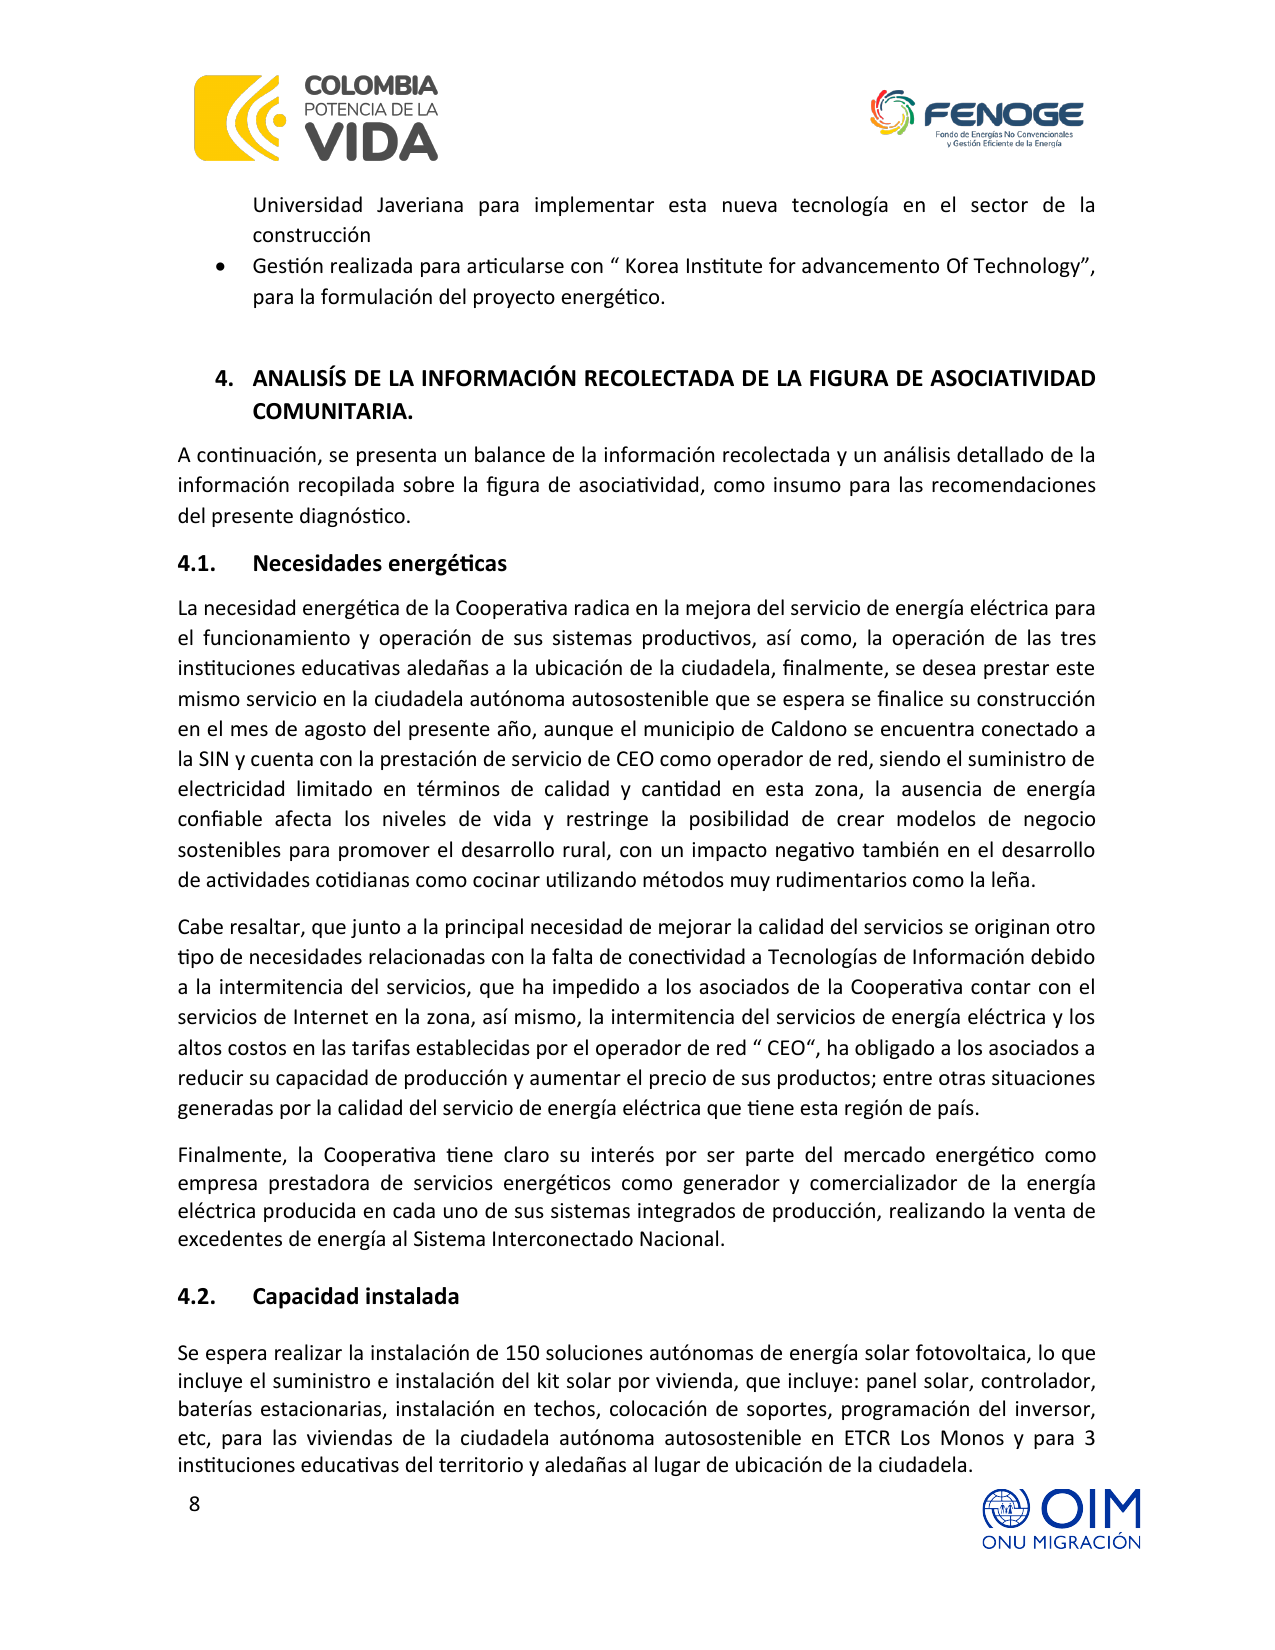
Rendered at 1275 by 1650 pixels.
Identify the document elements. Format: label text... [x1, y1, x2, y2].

text Se espera realizar la instalación de 150 soluciones autónomas de energía solar fotovoltaica, lo que incluye el suministro e instalación del kit solar por vivienda, que incluye: panel solar, controlador, baterías estacionarias, instalación en techos, colocación de soportes, programación del inversor, etc, para las viviendas de la ciudadela autónoma autosostenible en ETCR Los Monos y para 3 instituciones educativas del territorio y aledañas al lugar de ubicación de la ciudadela. [177, 1339, 1098, 1479]
text Finalmente, la Cooperativa tiene claro su interés por ser parte del mercado energético como empresa prestadora de servicios energéticos como generador y comercializador de la energía eléctrica producida en cada uno de sus sistemas integrados de producción, realizando la venta de excedentes de energía al Sistema Interconectado Nacional. [177, 1140, 1098, 1252]
picture [869, 88, 1086, 148]
picture [982, 1489, 1141, 1549]
picture [188, 73, 444, 163]
text A continuación, se presenta un balance de la información recolectada y un análisis detallado de la información recopilada sobre la figura de asociatividad, como insumo para las recomendaciones del presente diagnóstico. [177, 441, 1098, 529]
text La necesidad energética de la Cooperativa radica en la mejora del servicio de energía eléctrica para el funcionamiento y operación de sus sistemas productivos, así como, la operación de las tres instituciones educativas aledañas a la ubicación de la ciudadela, finalmente, se desea prestar este mismo servicio en la ciudadela autónoma autosostenible que se espera se finalice su construcción en el mes de agosto del presente año, aunque el municipio de Caldono se encuentra conectado a la SIN y cuenta con la prestación de servicio de CEO como operador de red, siendo el suministro de electricidad limitado en términos de calidad y cantidad en esta zona, la ausencia de energía confiable afecta los niveles de vida y restringe la posibilidad de crear modelos de negocio sostenibles para promover el desarrollo rural, con un impacto negativo también en el desarrollo de actividades cotidianas como cocinar utilizando métodos muy rudimentarios como la leña. [177, 593, 1098, 893]
list Gestión realizada para articularse con “ Korea Institute for advancemento Of Technology”, para la formulación del proyecto energético. [215, 251, 1098, 310]
text Cabe resaltar, que junto a la principal necesidad de mejorar la calidad del servicios se originan otro tipo de necesidades relacionadas con la falta de conectividad a Tecnologías de Información debido a la intermitencia del servicios, que ha impedido a los asociados de la Cooperativa contar con el servicios de Internet en la zona, así mismo, la intermitencia del servicios de energía eléctrica y los altos costos en las tarifas establecidas por el operador de red “ CEO“, ha obligado a los asociados a reducir su capacidad de producción y aumentar el precio de sus productos; entre otras situaciones generadas por la calidad del servicio de energía eléctrica que tiene esta región de país. [177, 912, 1098, 1121]
subtitle Capacidad instalada [177, 1280, 1098, 1311]
subtitle Necesidades energéticas [177, 548, 1098, 578]
subtitle ANALISÍS DE LA INFORMACIÓN RECOLECTADA DE LA FIGURA DE ASOCIATIVIDAD COMUNITARIA. [215, 362, 1098, 426]
